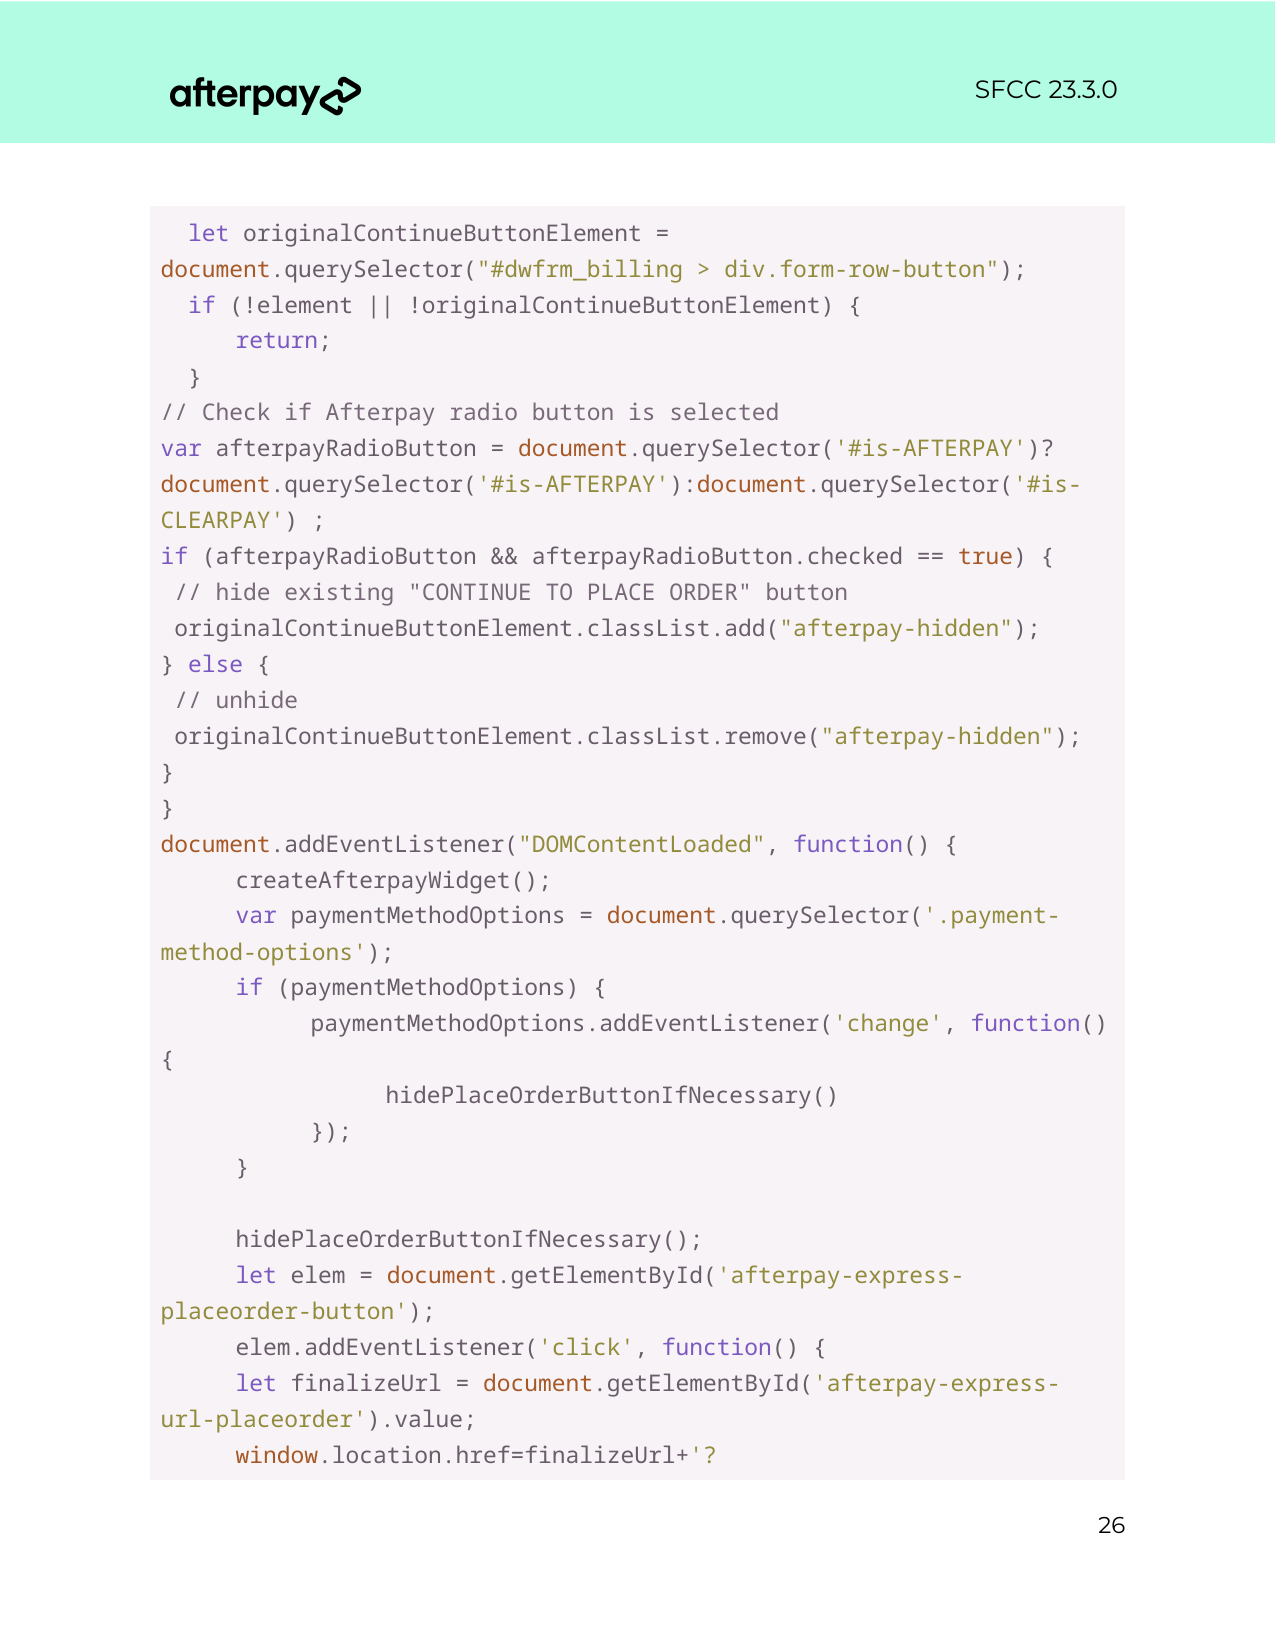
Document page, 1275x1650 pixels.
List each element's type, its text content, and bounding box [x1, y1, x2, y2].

picture [134, 48, 397, 144]
